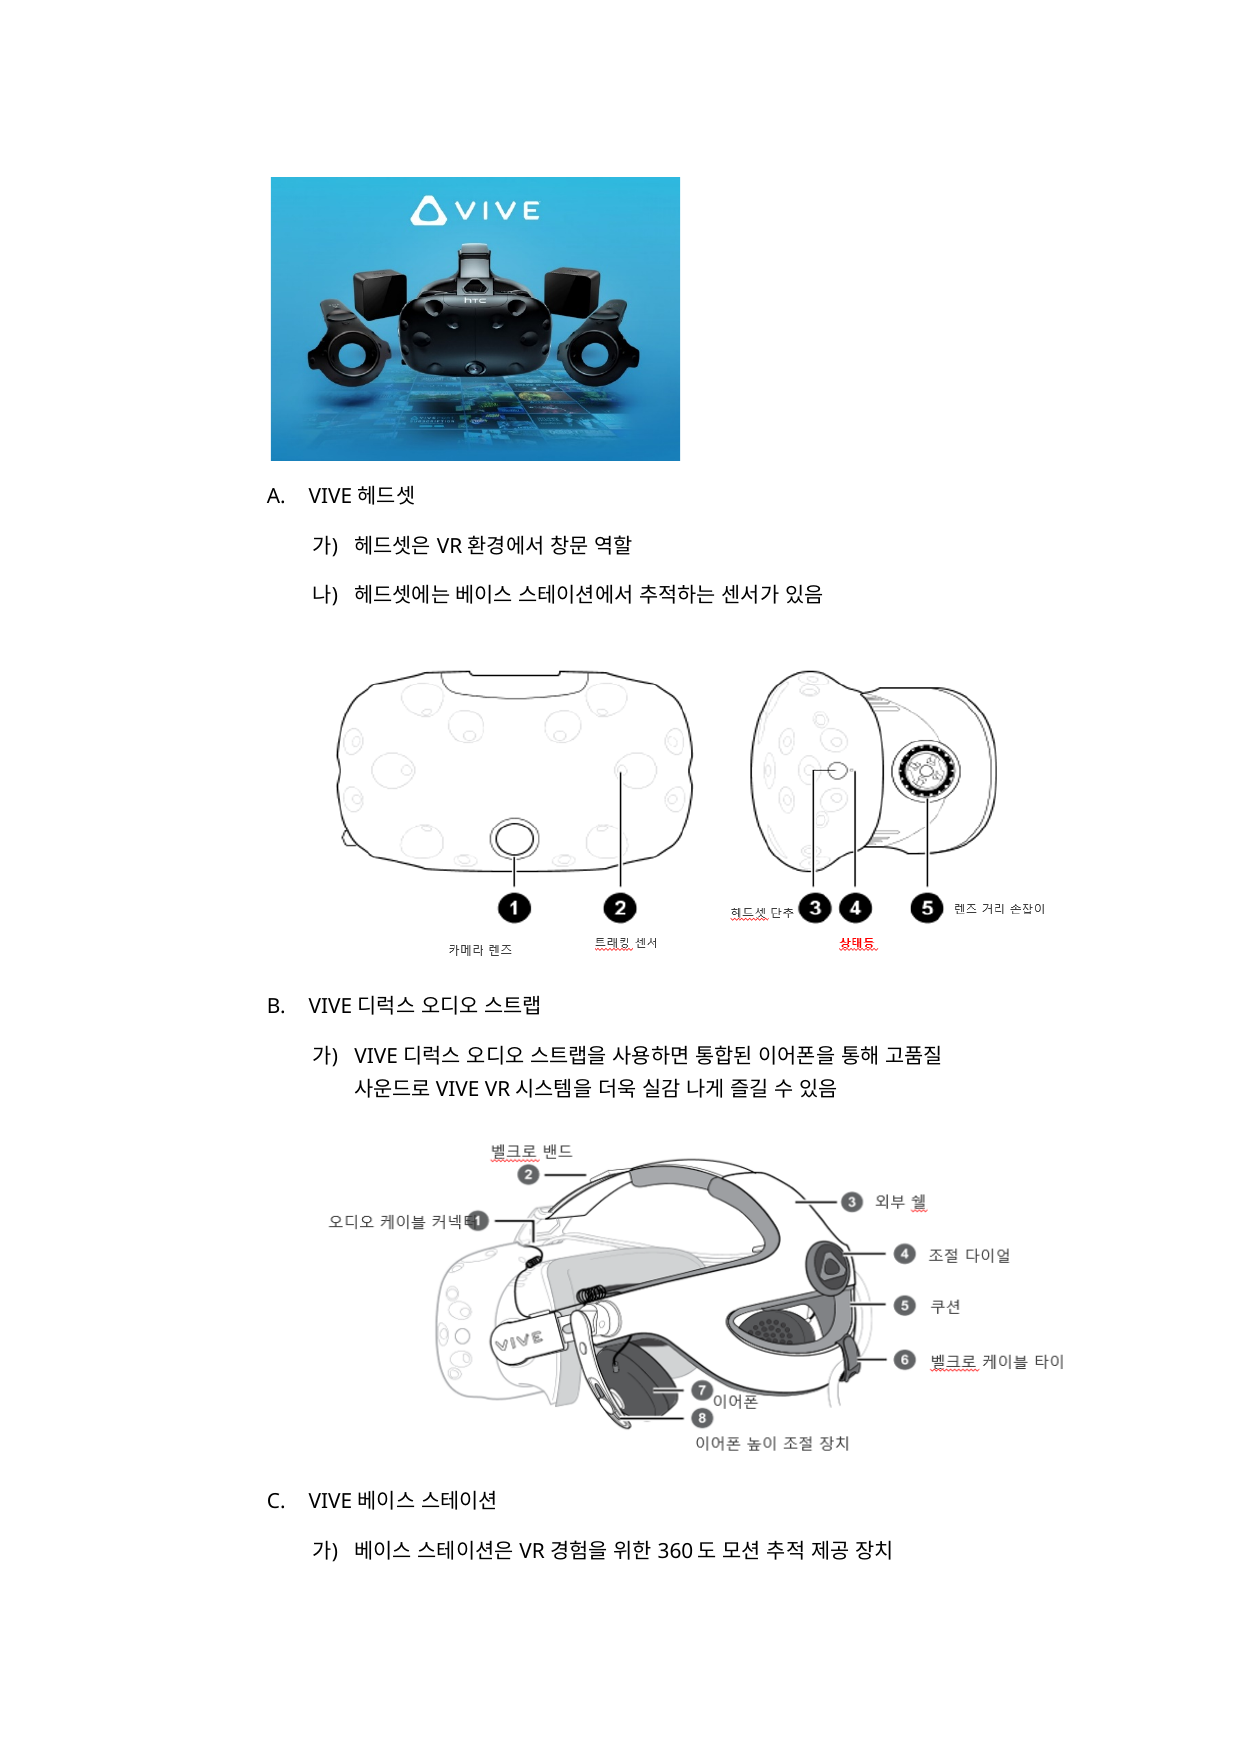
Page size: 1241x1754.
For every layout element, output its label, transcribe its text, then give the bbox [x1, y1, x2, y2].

list 헤드셋에는 베이스 스테이션에서 추적하는 센서가 있음 [312, 578, 1090, 608]
list VIVE 헤드셋 [267, 479, 1090, 510]
list VIVE 디럭스 오디오 스트랩 [267, 990, 1090, 1020]
list VIVE 베이스 스테이션 [267, 1485, 1090, 1515]
list VIVE 디럭스 오디오 스트랩을 사용하면 통합된 이어폰을 통해 고품질 사운드로 VIVE VR 시스템을 더욱 실감 나게 즐길 수 있음 [312, 1039, 1090, 1102]
list 베이스 스테이션은 VR 경험을 위한 360도 모션 추적 제공 장치 [312, 1534, 1090, 1564]
list 헤드셋은 VR 환경에서 창문 역할 [312, 529, 1090, 559]
picture [270, 177, 681, 461]
